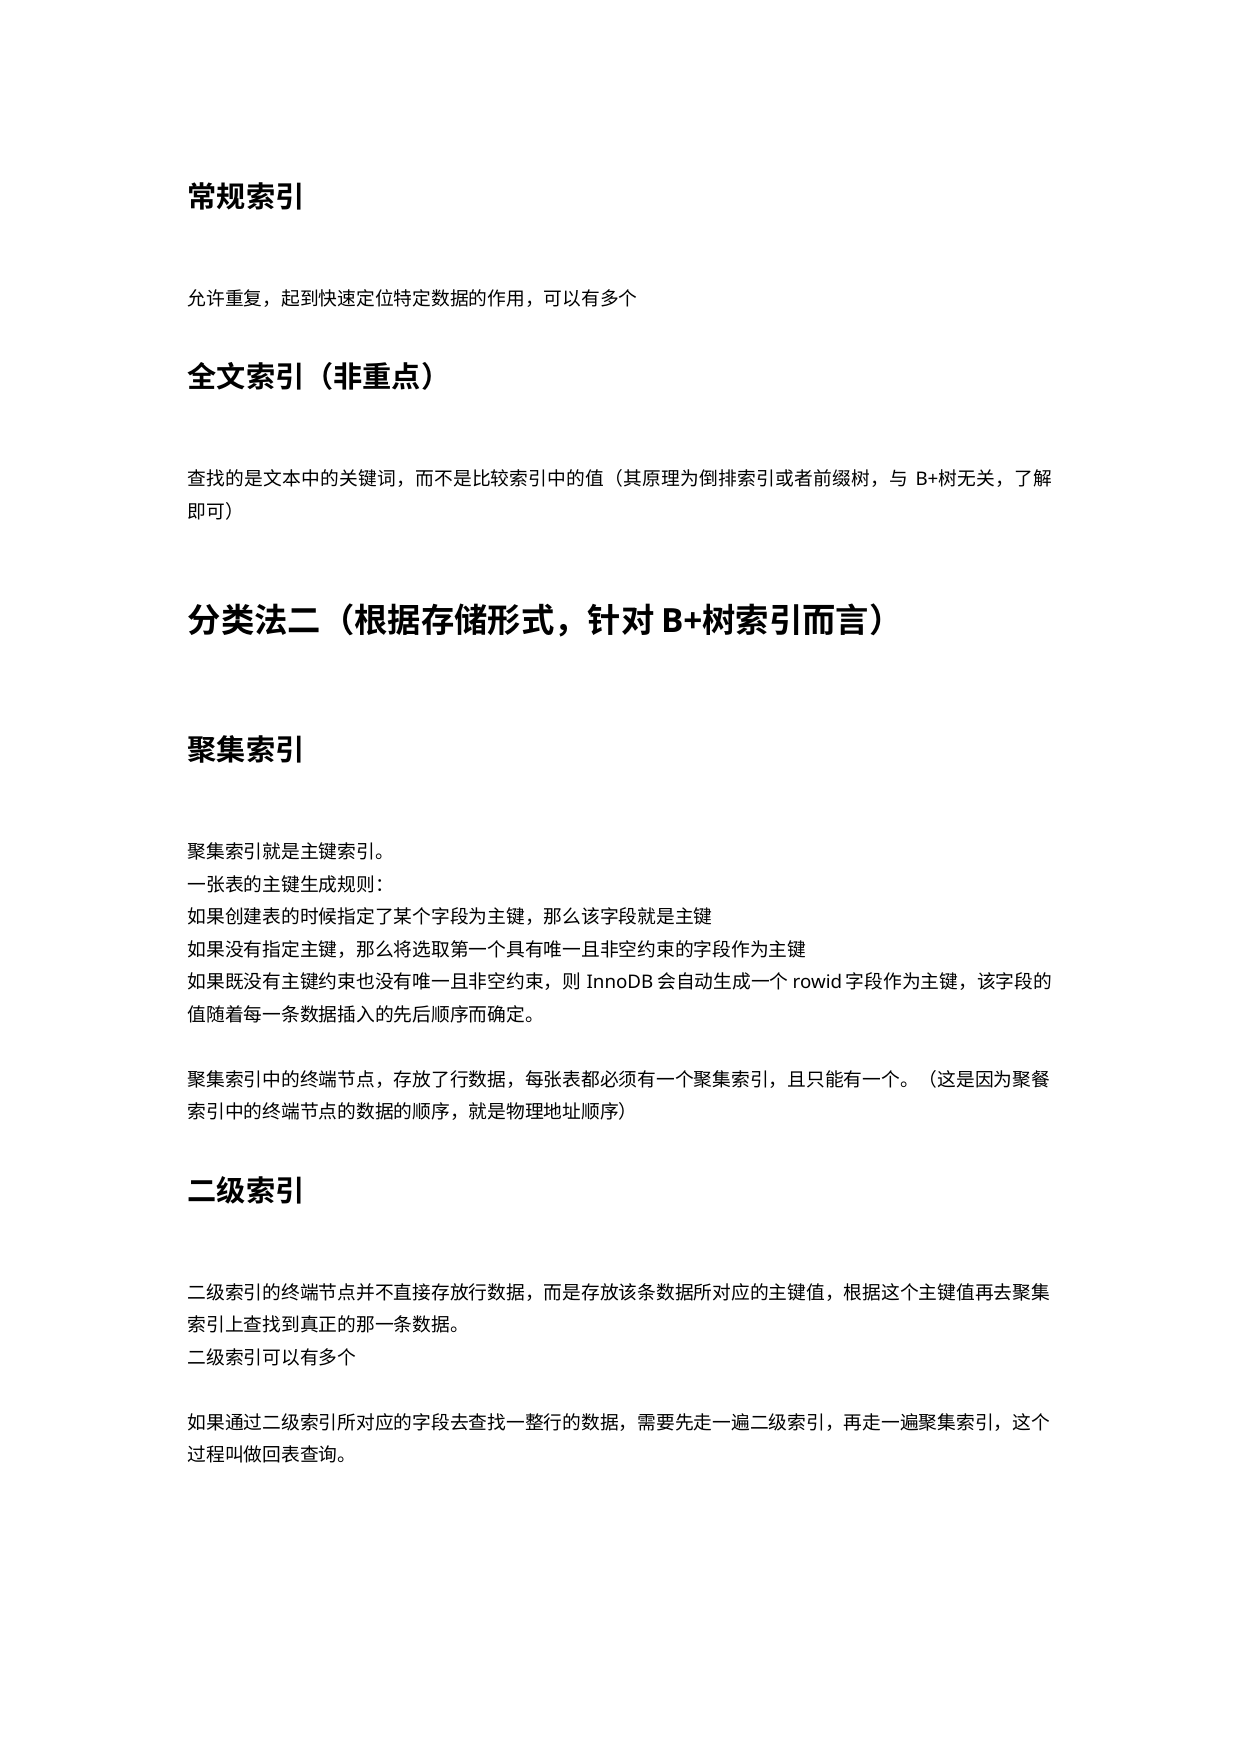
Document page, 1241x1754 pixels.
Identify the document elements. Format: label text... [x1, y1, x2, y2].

text 如果既没有主键约束也没有唯一且非空约束，则InnoDB会自动生成一个rowid字段作为主键，该字段的值随着每一条数据插入的先后顺序而确定。 [187, 964, 1053, 1029]
subtitle 聚集索引 [187, 715, 1053, 780]
subtitle 分类法二（根据存储形式，针对B+树索引而言） [187, 586, 1053, 651]
text 如果通过二级索引所对应的字段去查找一整行的数据，需要先走一遍二级索引，再走一遍聚集索引，这个过程叫做回表查询。 [187, 1405, 1053, 1470]
text 二级索引的终端节点并不直接存放行数据，而是存放该条数据所对应的主键值，根据这个主键值再去聚集索引上查找到真正的那一条数据。 [187, 1275, 1053, 1340]
subtitle 全文索引（非重点） [187, 342, 1053, 407]
subtitle 常规索引 [187, 162, 1053, 227]
subtitle 二级索引 [187, 1156, 1053, 1221]
text 允许重复，起到快速定位特定数据的作用，可以有多个 [187, 281, 1053, 313]
text 一张表的主键生成规则： [187, 867, 1053, 899]
text 如果创建表的时候指定了某个字段为主键，那么该字段就是主键 [187, 899, 1053, 932]
text 二级索引可以有多个 [187, 1340, 1053, 1372]
text 查找的是文本中的关键词，而不是比较索引中的值（其原理为倒排索引或者前缀树，与B+树无关，了解即可） [187, 461, 1053, 526]
text 如果没有指定主键，那么将选取第一个具有唯一且非空约束的字段作为主键 [187, 932, 1053, 964]
text 聚集索引中的终端节点，存放了行数据，每张表都必须有一个聚集索引，且只能有一个。（这是因为聚餐索引中的终端节点的数据的顺序，就是物理地址顺序） [187, 1062, 1053, 1127]
text 聚集索引就是主键索引。 [187, 834, 1053, 867]
